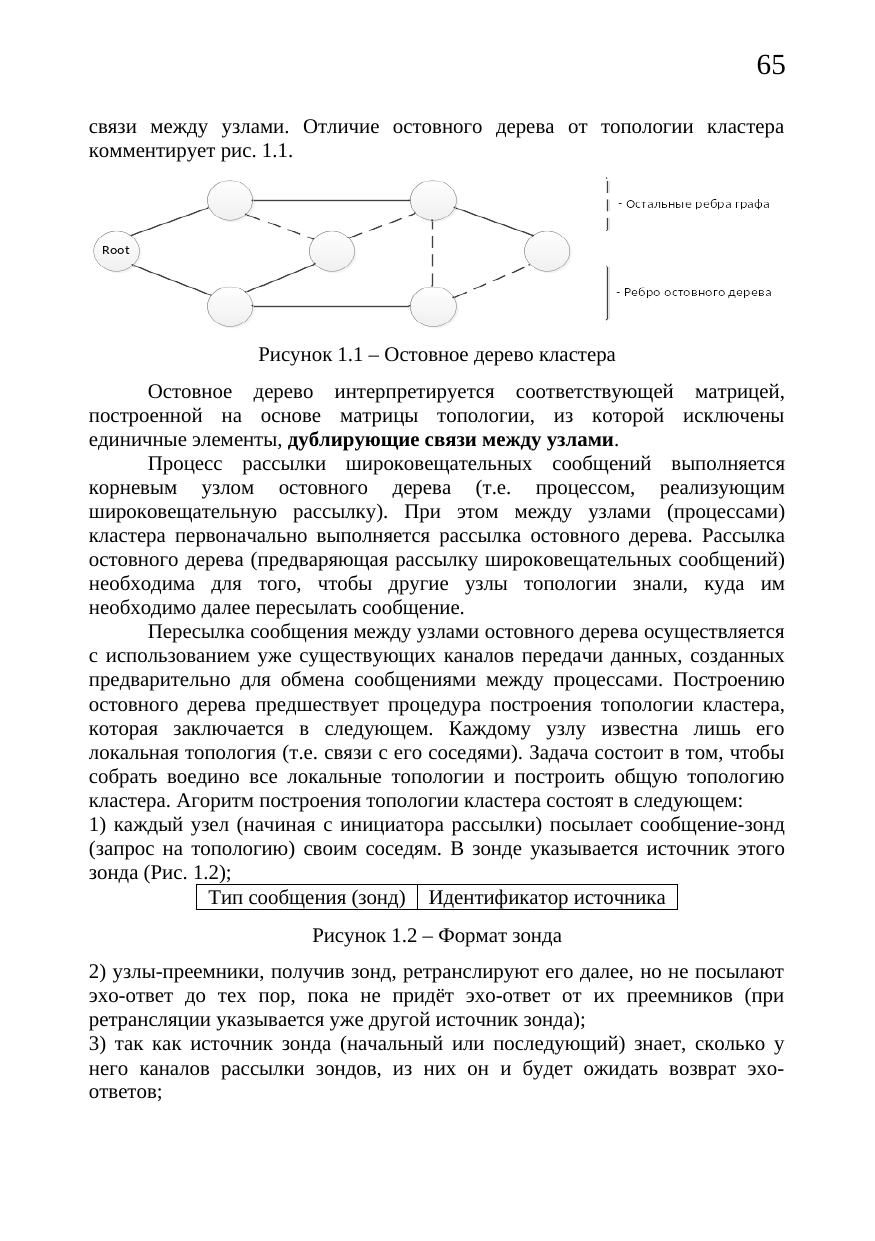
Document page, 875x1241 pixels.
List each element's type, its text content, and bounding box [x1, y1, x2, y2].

text Рисунок 1.1 – Остовное дерево кластера [89, 342, 785, 366]
text Остовное дерево интерпретируется соответствующей матрицей, построенной на основе матрицы топологии, из которой исключены единичные элементы, дублирующие связи между узлами. [89, 379, 785, 451]
text Пересылка сообщения между узлами остовного дерева осуществляется с использованием уже существующих каналов передачи данных, созданных предварительно для обмена сообщениями между процессами. Построению остовного дерева предшествует процедура построения топологии кластера, которая заключается в следующем. Каждому узлу известна лишь его локальная топология (т.е. связи с его соседями). Задача состоит в том, чтобы собрать воедино все локальные топологии и построить общую топологию кластера. Агоритм построения топологии кластера состоят в следующем: [89, 619, 785, 812]
text Рисунок 1.2 – Формат зонда [89, 923, 785, 947]
list 1) каждый узел (начиная с инициатора рассылки) посылает сообщение-зонд (запрос на топологию) своим соседям. В зонде указывается источник этого зонда (Рис. 1.2); [89, 812, 785, 884]
table_header Тип сообщения (зонд) [197, 885, 417, 909]
list 3) так как источник зонда (начальный или последующий) знает, сколько у него каналов рассылки зондов, из них он и будет ожидать возврат эхо-ответов; [89, 1031, 785, 1103]
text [89, 114, 785, 162]
text Процесс рассылки широковещательных сообщений выполняется корневым узлом остовного дерева (т.е. процессом, реализующим широковещательную рассылку). При этом между узлами (процессами) кластера первоначально выполняется рассылка остовного дерева. Рассылка остовного дерева (предваряющая рассылку широковещательных сообщений) необходима для того, чтобы другие узлы топологии знали, куда им необходимо далее пересылать сообщение. [89, 451, 785, 619]
table_header Идентификатор источника [418, 885, 677, 909]
list 2) узлы-преемники, получив зонд, ретранслируют его далее, но не посылают эхо-ответ до тех пор, пока не придёт эхо-ответ от их преемников (при ретрансляции указывается уже другой источник зонда); [89, 959, 785, 1031]
